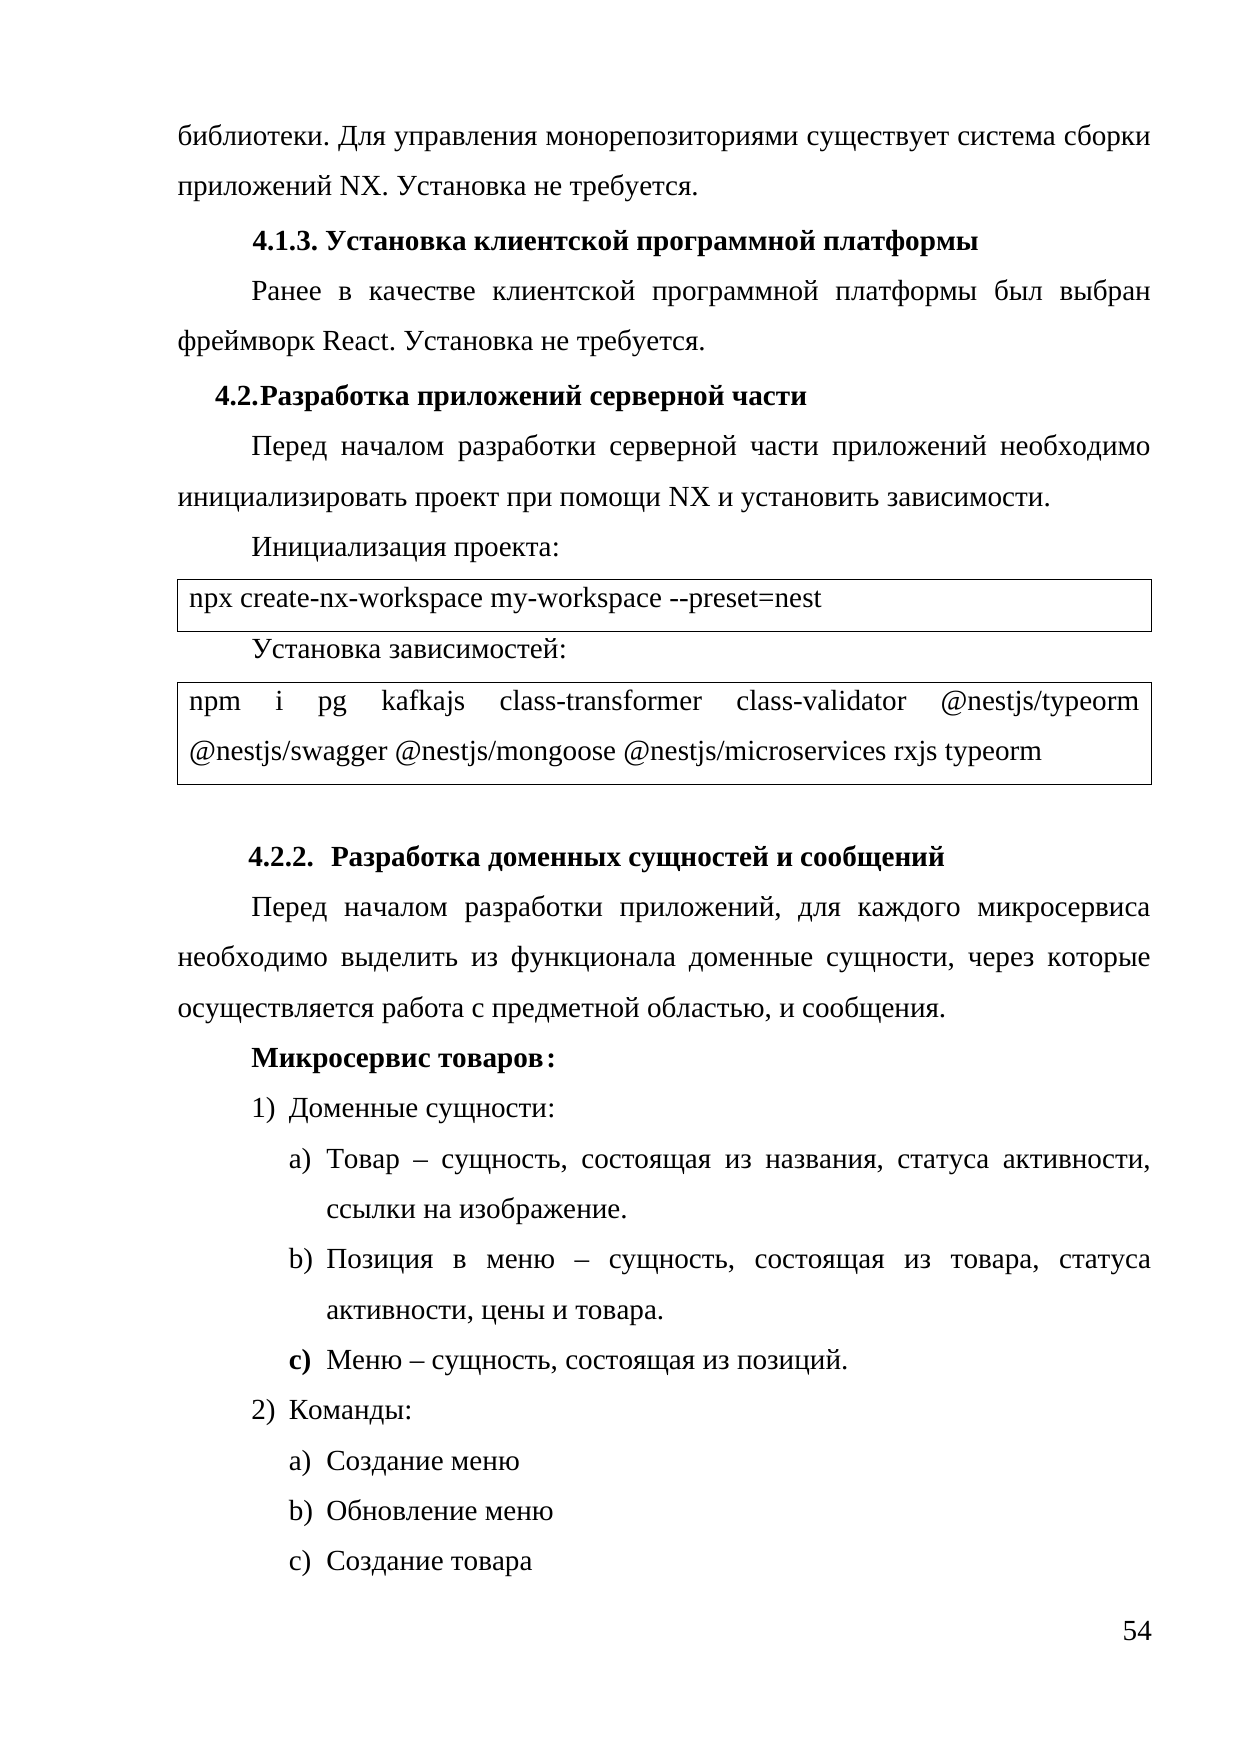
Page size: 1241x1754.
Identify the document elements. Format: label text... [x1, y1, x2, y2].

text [177, 118, 1152, 202]
table_header npx create-nx-workspace my-workspace --preset=nest [178, 580, 1151, 631]
subtitle Разработка приложений серверной части [215, 378, 1152, 412]
list Команды: [251, 1392, 1152, 1426]
list Меню – сущность, состоящая из позиций. [288, 1342, 1152, 1376]
text Установка зависимостей: [177, 632, 1152, 665]
text Инициализация проекта: [177, 529, 1152, 562]
text Ранее в качестве клиентской программной платформы был выбран фреймворк React. Установка не требуется. [177, 273, 1152, 357]
list Обновление меню [288, 1493, 1152, 1527]
list Доменные сущности: [251, 1091, 1152, 1124]
list Создание меню [288, 1443, 1152, 1476]
subtitle Установка клиентской программной платформы [252, 223, 1152, 256]
list Товар – сущность, состоящая из названия, статуса активности, ссылки на изображение. [288, 1141, 1152, 1225]
table_header npm i pg kafkajs class-transformer class-validator @nestjs/typeorm @nestjs/swagger @nestjs/mongoose @nestjs/microservices rxjs typeorm [178, 683, 1151, 783]
list Позиция в меню – сущность, состоящая из товара, статуса активности, цены и товара. [288, 1241, 1152, 1325]
subtitle Разработка доменных сущностей и сообщений [248, 839, 1152, 872]
text Перед началом разработки серверной части приложений необходимо инициализировать проект при помощи NX и установить зависимости. [177, 428, 1152, 512]
text Перед началом разработки приложений, для каждого микросервиса необходимо выделить из функционала доменные сущности, через которые осуществляется работа с предметной областью, и сообщения. [177, 889, 1152, 1023]
text Микросервис товаров : [177, 1040, 1152, 1074]
list Создание товара [288, 1543, 1152, 1577]
